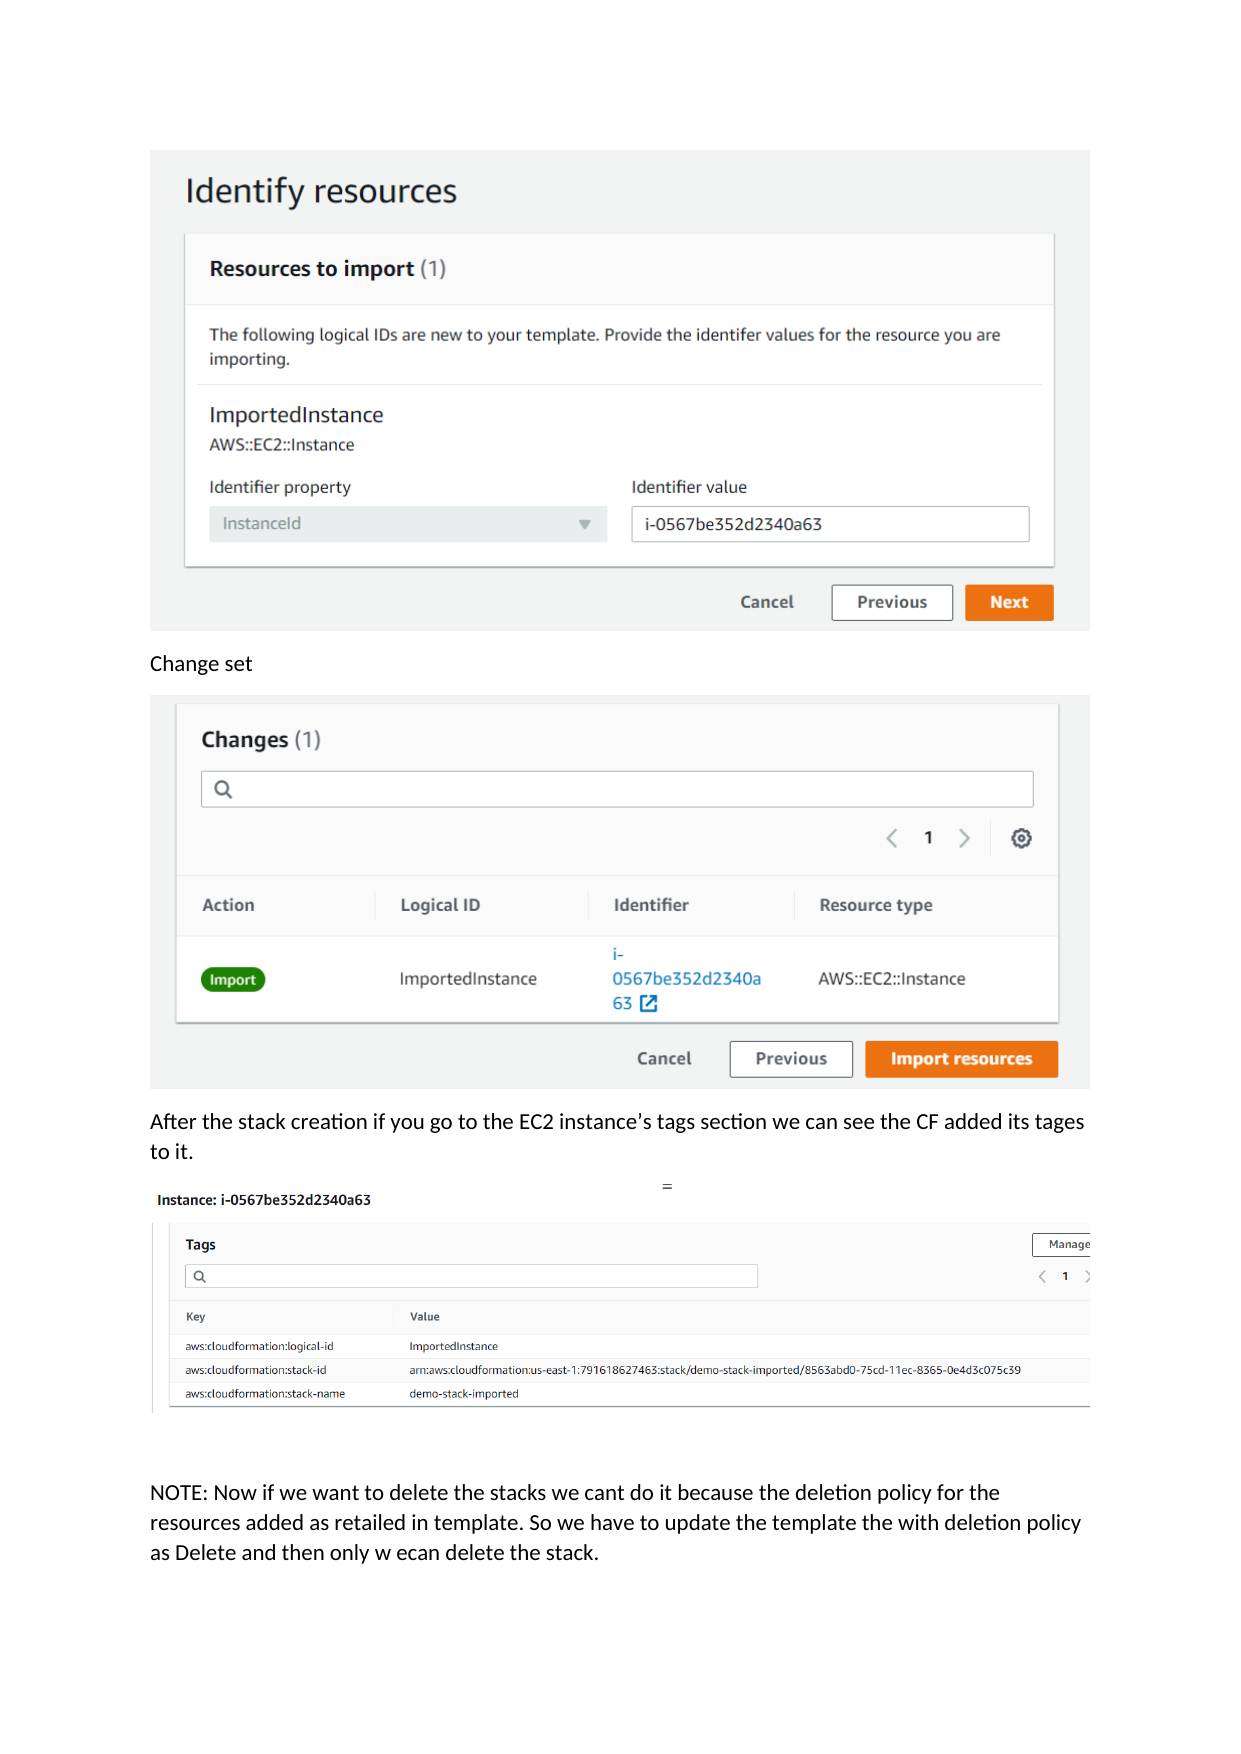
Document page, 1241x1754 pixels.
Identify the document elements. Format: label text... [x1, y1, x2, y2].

picture [150, 1184, 1091, 1413]
text NOTE: Now if we want to delete the stacks we cant do it because the deletion policy for the resources added as retailed in template. So we have to update the template the with deletion policy as Delete and then only w ecan delete the stack. [150, 1478, 1090, 1567]
picture [150, 695, 1091, 1089]
text Change set [150, 649, 1090, 677]
text After the stack creation if you go to the EC2 instance’s tags section we can see the CF added its tages to it. [150, 1107, 1090, 1166]
picture [150, 150, 1091, 631]
